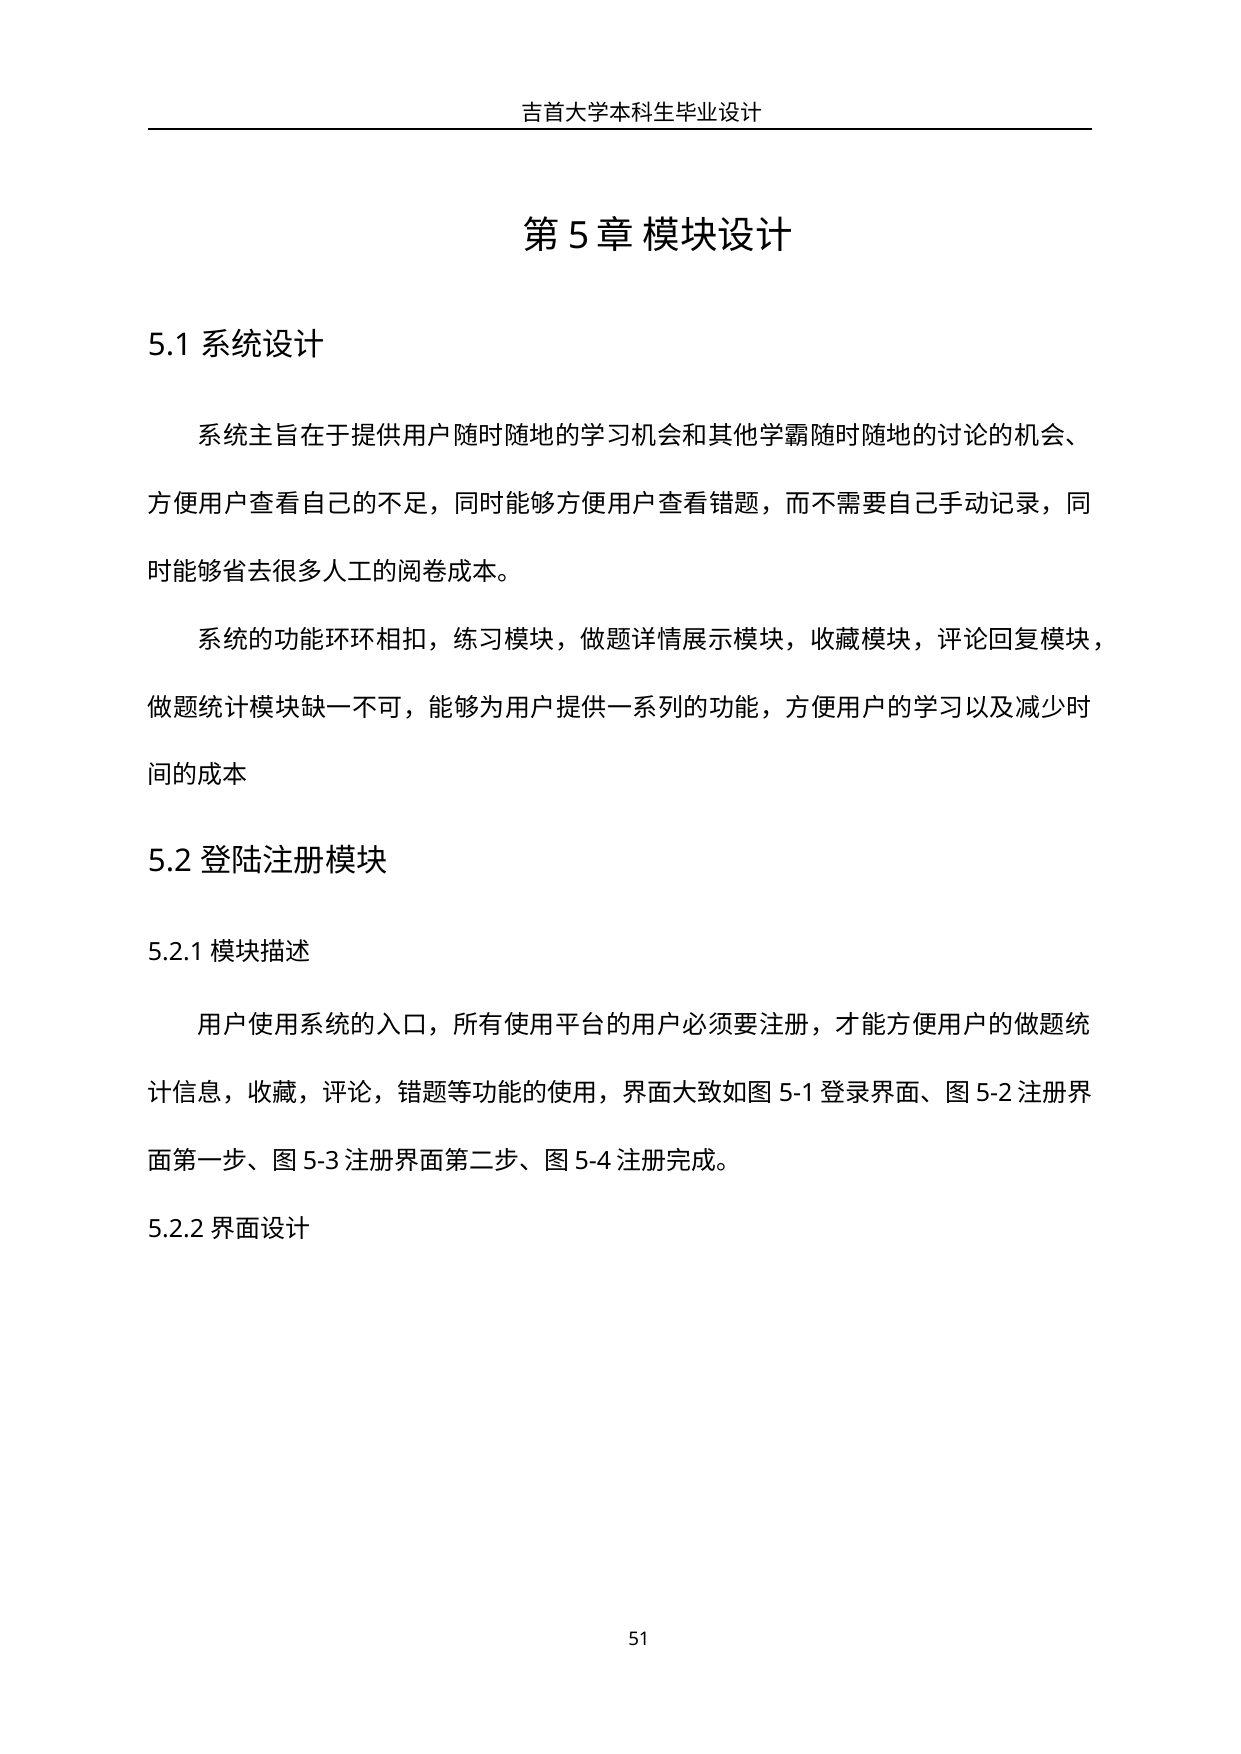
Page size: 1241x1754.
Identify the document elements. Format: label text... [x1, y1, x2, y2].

text 系统的功能环环相扣，练习模块，做题详情展示模块，收藏模块，评论回复模块，做题统计模块缺一不可，能够为用户提供一系列的功能，方便用户的学习以及减少时间的成本 [148, 603, 1092, 807]
text 第5章 模块设计 [148, 198, 1092, 266]
text 5.2.2 界面设计 [148, 1193, 1092, 1261]
text 系统主旨在于提供用户随时随地的学习机会和其他学霸随时随地的讨论的机会、方便用户查看自己的不足，同时能够方便用户查看错题，而不需要自己手动记录，同时能够省去很多人工的阅卷成本。 [148, 399, 1092, 603]
text 5.1 系统设计 [148, 308, 1092, 376]
text 5.2.1 模块描述 [148, 916, 1092, 983]
text 5.2 登陆注册模块 [148, 824, 1092, 892]
text 用户使用系统的入口，所有使用平台的用户必须要注册，才能方便用户的做题统计信息，收藏，评论，错题等功能的使用，界面大致如图5-1登录界面、图5-2注册界面第一步、图5-3注册界面第二步、图5-4注册完成。 [148, 989, 1092, 1193]
